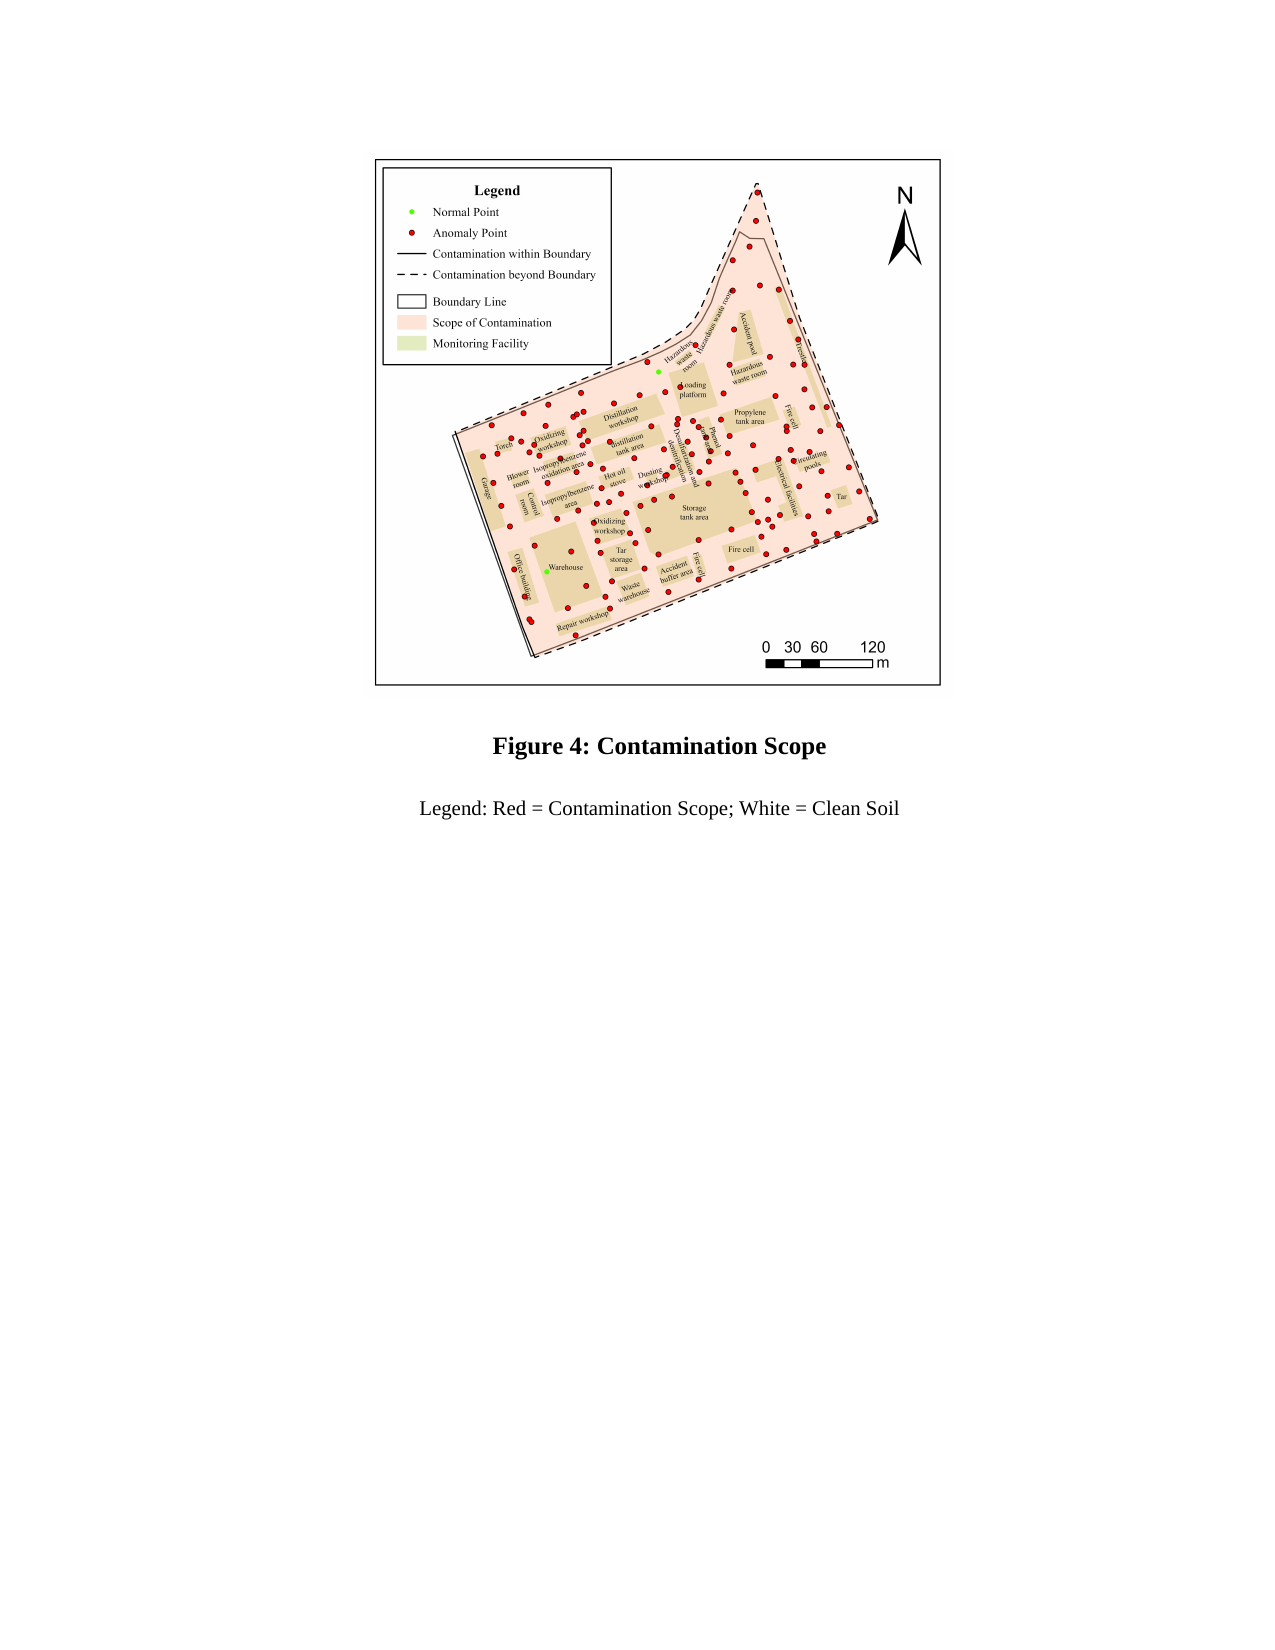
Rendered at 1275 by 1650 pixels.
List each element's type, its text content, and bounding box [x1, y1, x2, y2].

text Figure 4: Contamination Scope [187, 731, 1087, 760]
picture [364, 150, 955, 697]
text Legend: Red = Contamination Scope; White = Clean Soil [187, 795, 1087, 819]
